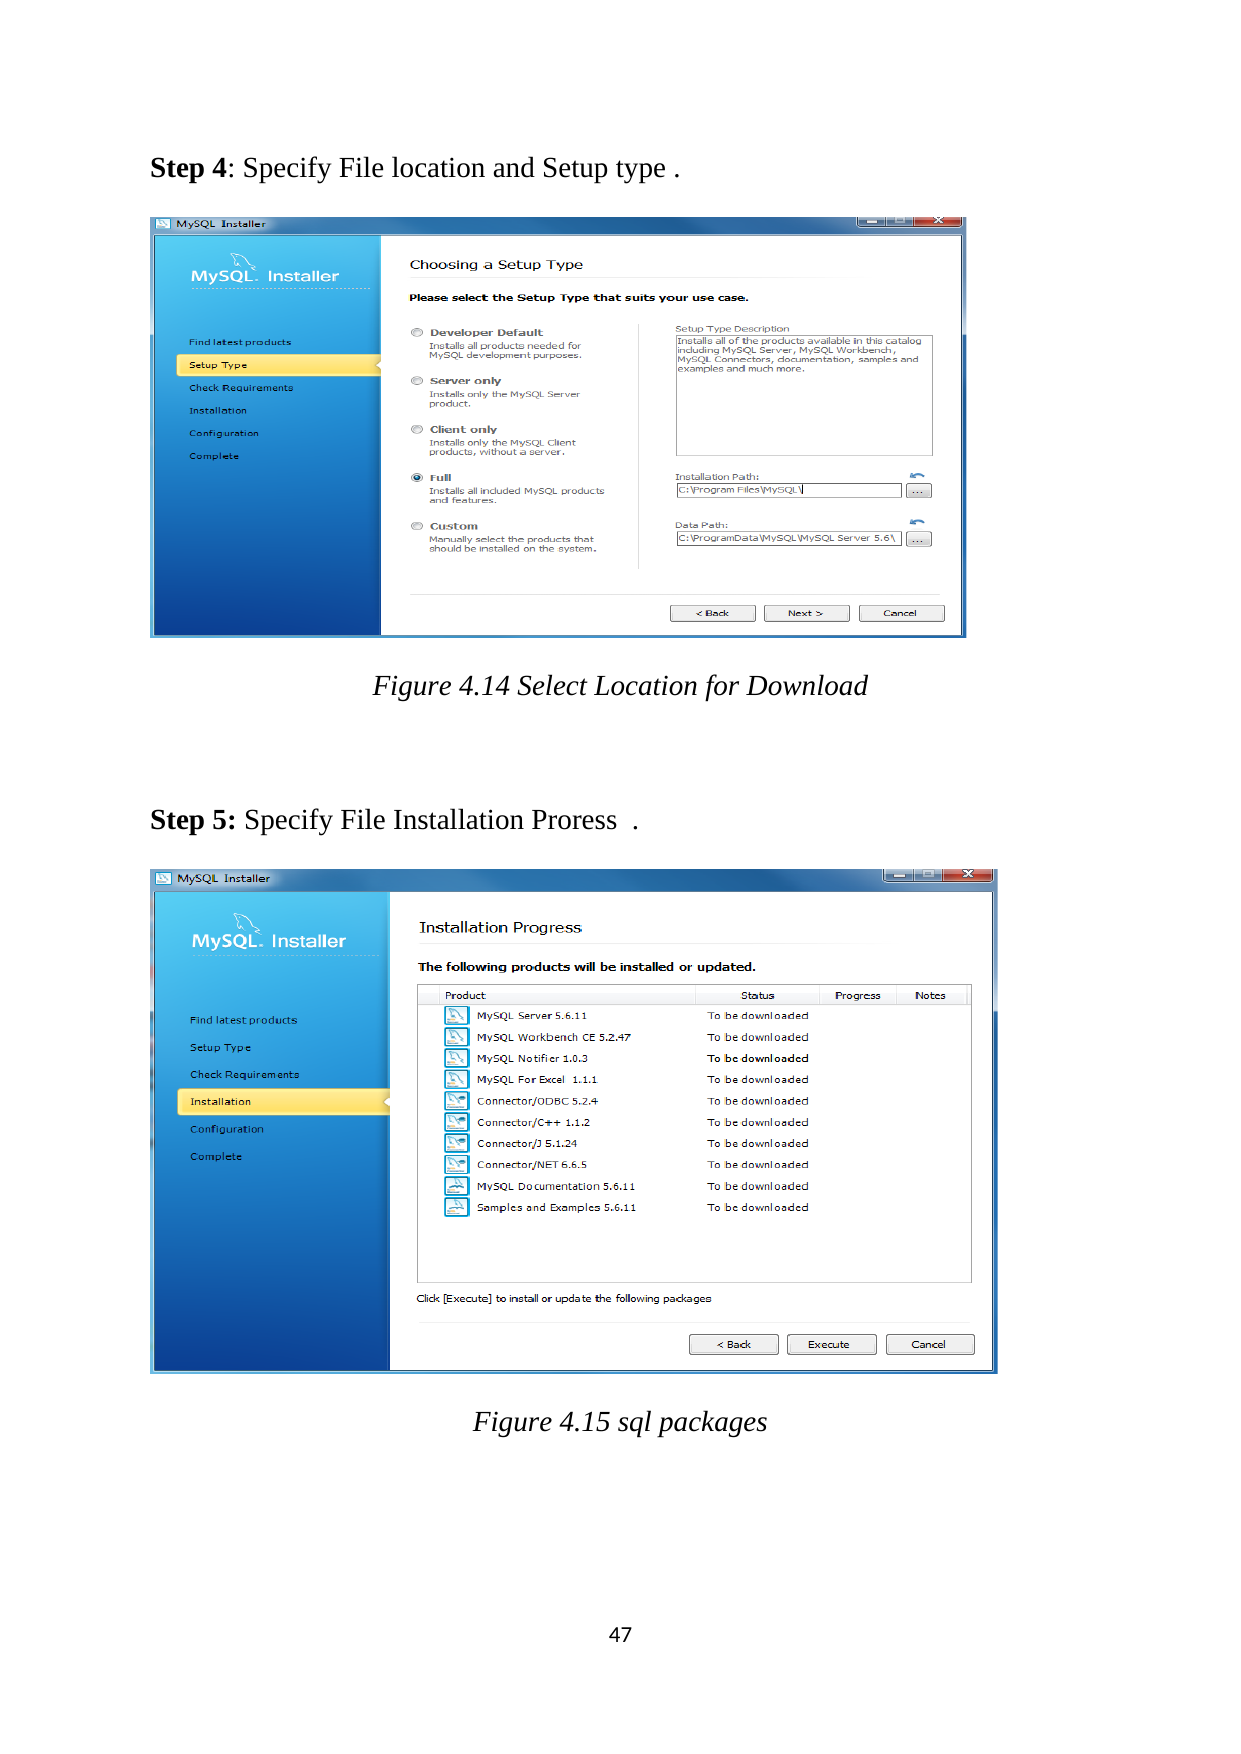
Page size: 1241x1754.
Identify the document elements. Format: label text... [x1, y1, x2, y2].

picture [150, 217, 967, 638]
text Figure 4.15 sql packages [150, 1404, 1090, 1437]
text Step 4: Specify File location and Setup type . [150, 150, 1090, 183]
text Figure 4.14 Select Location for Download [150, 668, 1090, 702]
text Step 5: Specify File Installation Proress . [150, 802, 1090, 836]
picture [150, 869, 998, 1374]
